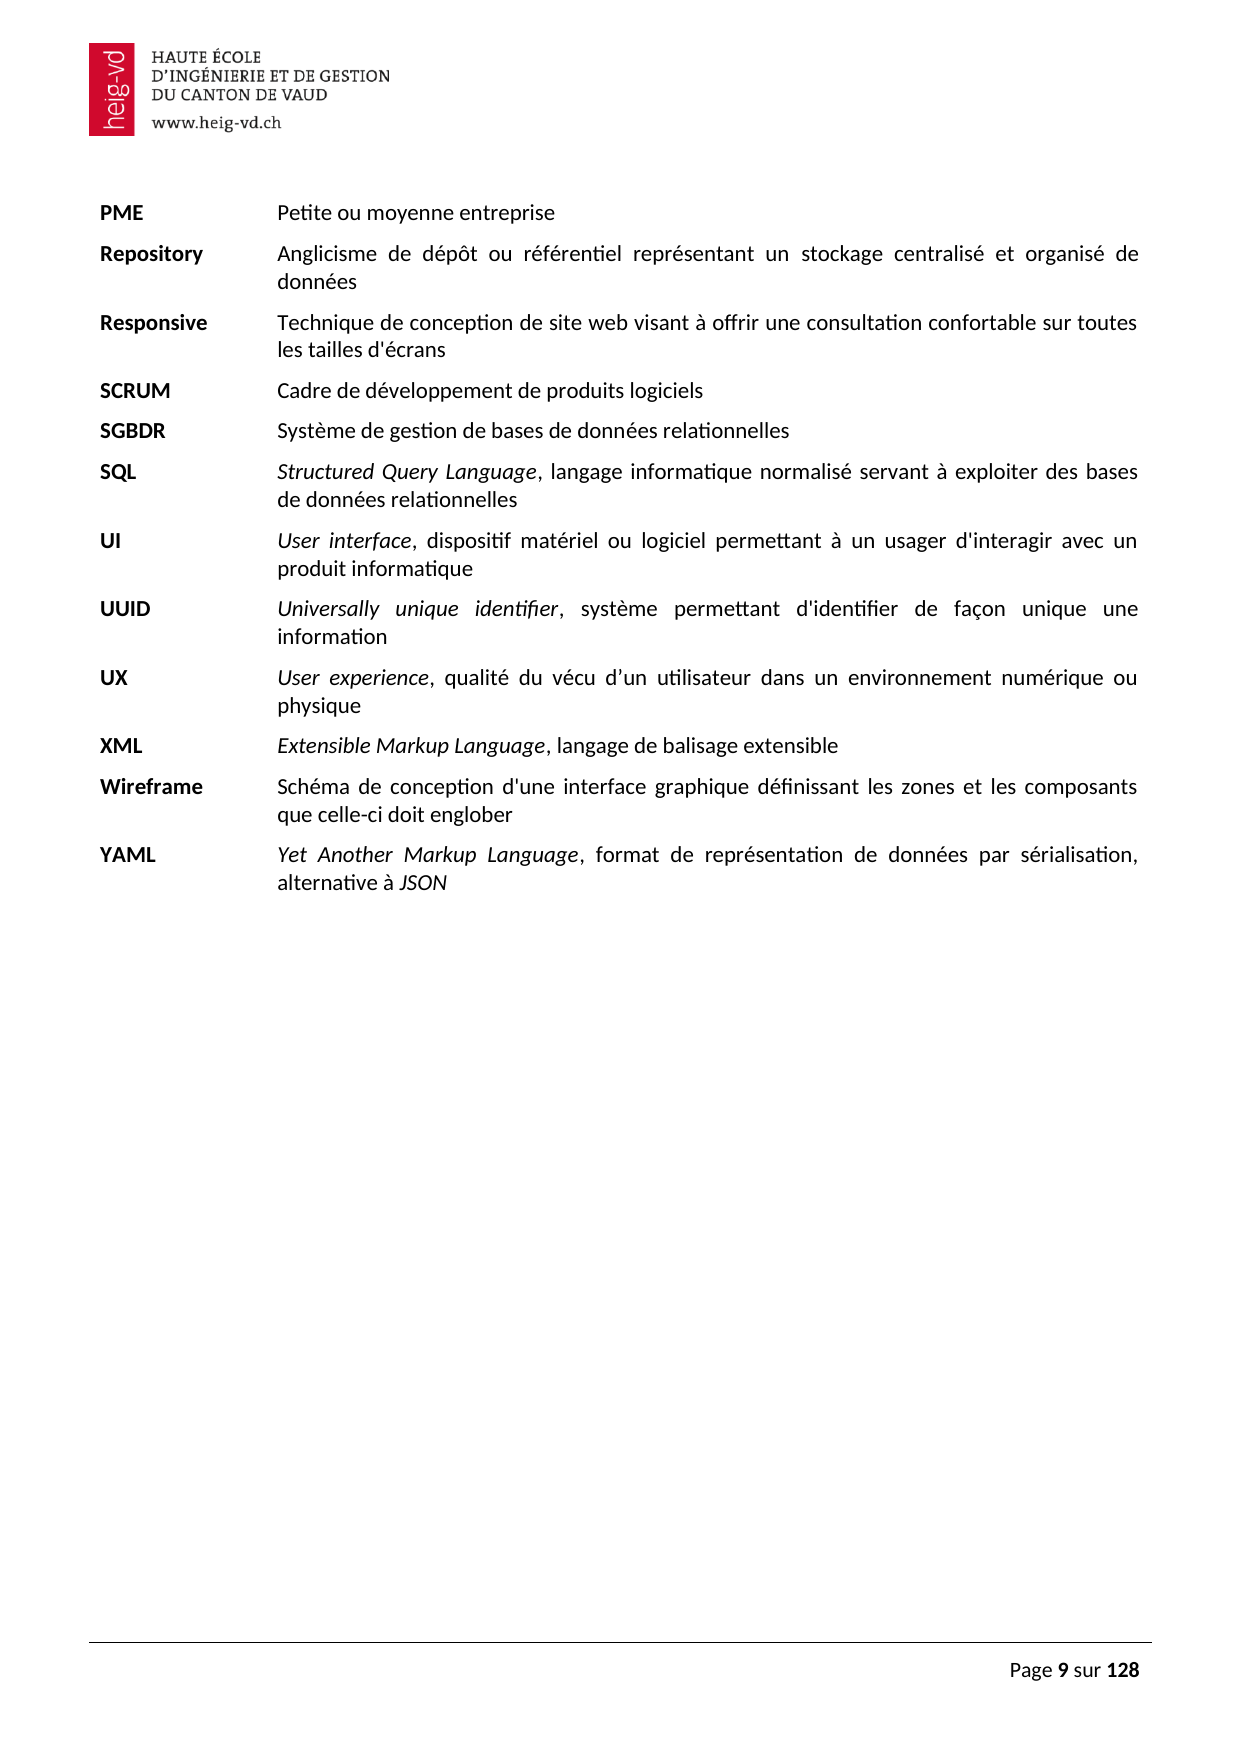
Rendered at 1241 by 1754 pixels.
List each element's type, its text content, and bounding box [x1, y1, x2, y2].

table_cell UI [89, 526, 266, 594]
table_cell Extensible Markup Language, langage de balisage extensible [266, 731, 1151, 772]
table_cell Anglicisme de dépôt ou référentiel représentant un stockage centralisé et organisé de données [266, 239, 1151, 308]
table_cell Structured Query Language, langage informatique normalisé servant à exploiter des bases de données relationnelles [266, 457, 1151, 526]
table_cell User experience, qualité du vécu d’un utilisateur dans un environnement numérique ou physique [266, 663, 1151, 731]
table_cell Schéma de conception d'une interface graphique définissant les zones et les composants que celle-ci doit englober [266, 772, 1151, 840]
table_cell PME [89, 199, 266, 239]
table_cell User interface, dispositif matériel ou logiciel permettant à un usager d'interagir avec un produit informatique [266, 526, 1151, 594]
table_cell UX [89, 663, 266, 731]
table_cell Petite ou moyenne entreprise [266, 199, 1151, 239]
table_cell Wireframe [89, 772, 266, 840]
table_cell Cadre de développement de produits logiciels [266, 376, 1151, 417]
table_cell SCRUM [89, 376, 266, 417]
table_cell Technique de conception de site web visant à offrir une consultation confortable sur toutes les tailles d'écrans [266, 308, 1151, 376]
table_cell Repository [89, 239, 266, 308]
picture [89, 43, 389, 136]
table_cell UUID [89, 594, 266, 663]
table_cell XML [89, 731, 266, 772]
table_cell Universally unique identifier, système permettant d'identifier de façon unique une information [266, 594, 1151, 663]
table_cell SQL [89, 457, 266, 526]
table_cell Responsive [89, 308, 266, 376]
table_cell SGBDR [89, 417, 266, 457]
table_cell Système de gestion de bases de données relationnelles [266, 417, 1151, 457]
table_cell YAML [89, 840, 266, 909]
table_cell Yet Another Markup Language, format de représentation de données par sérialisation, alternative à JSON [266, 840, 1151, 909]
